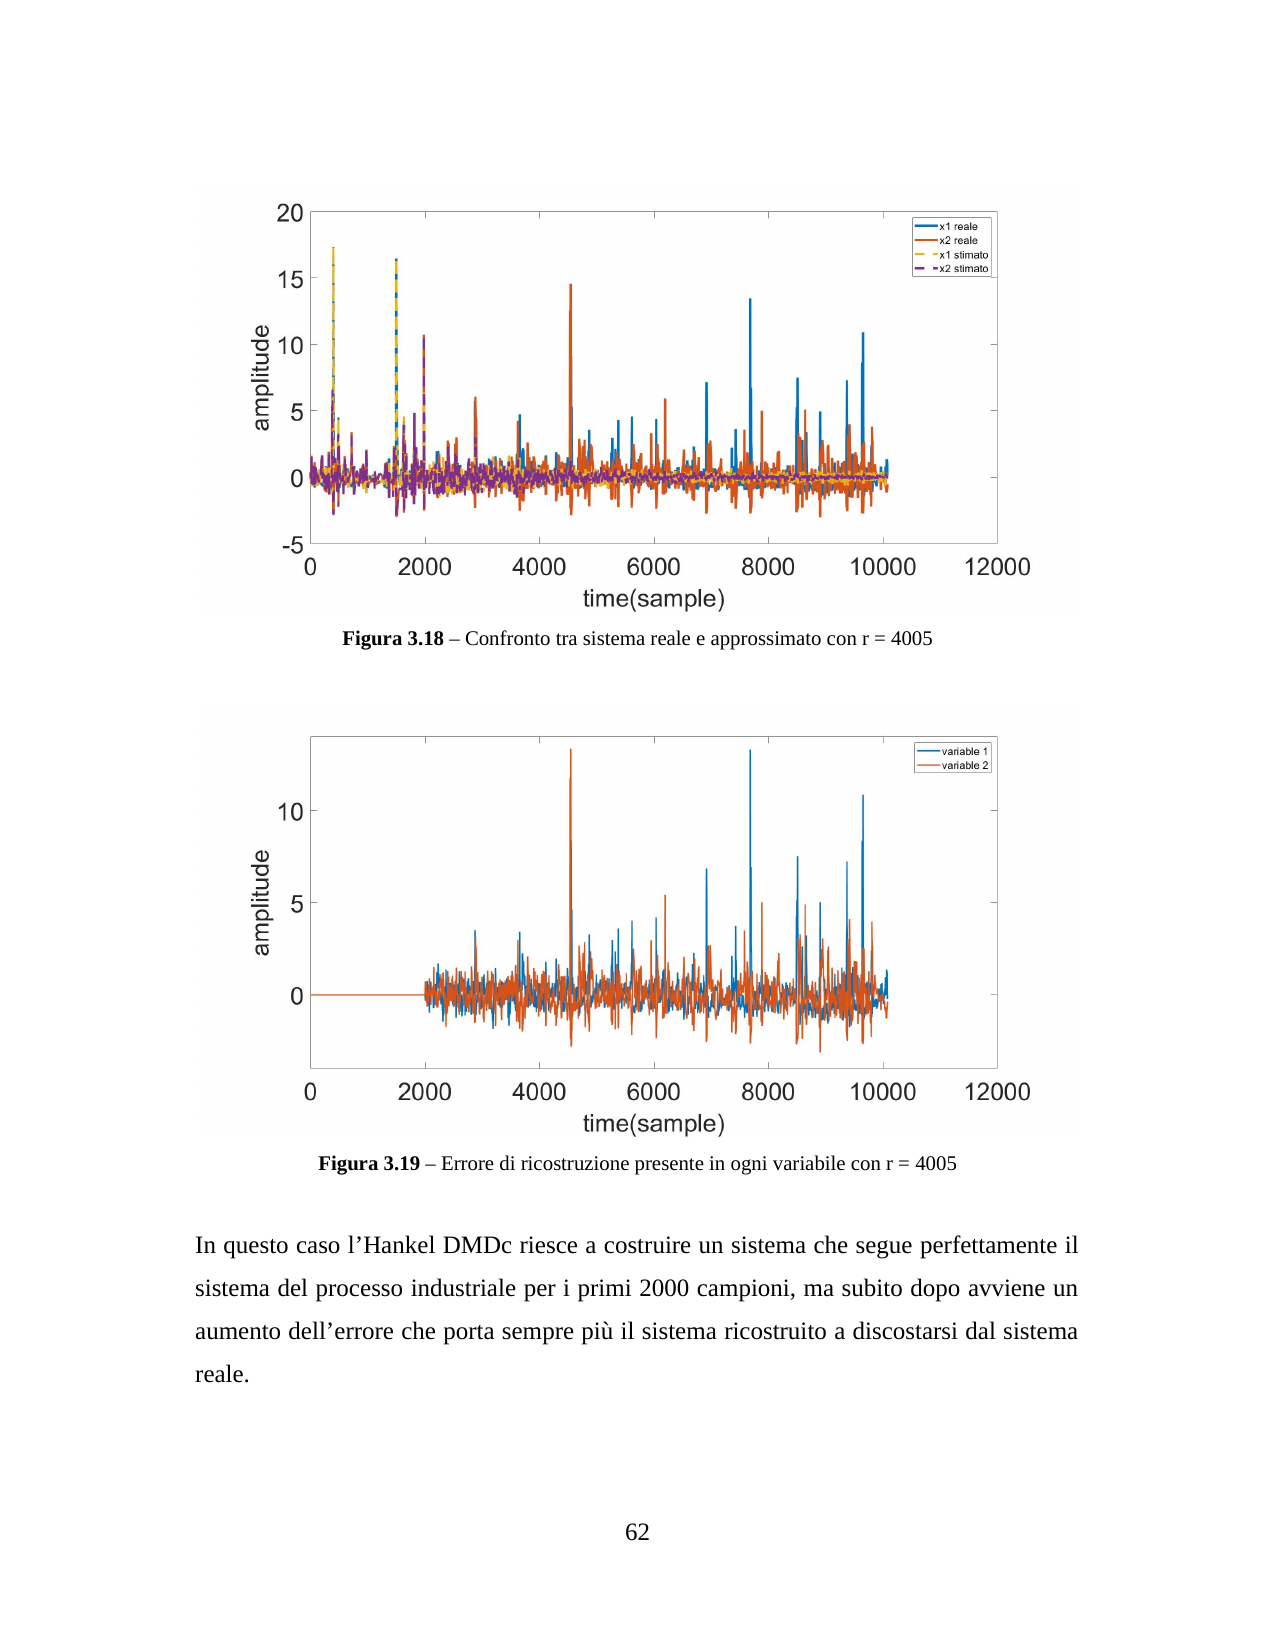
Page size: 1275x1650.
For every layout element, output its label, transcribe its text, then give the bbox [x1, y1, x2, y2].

text In questo caso l’Hankel DMDc riesce a costruire un sistema che segue perfettamente il sistema del processo industriale per i primi 2000 campioni, ma subito dopo avviene un aumento dell’errore che porta sempre più il sistema ricostruito a discostarsi dal sistema reale. [195, 1230, 1080, 1388]
picture [195, 705, 1080, 1137]
picture [195, 180, 1080, 612]
text Figura 3.19 – Errore di ricostruzione presente in ogni variabile con r = 4005 [195, 1151, 1080, 1175]
text Figura 3.18 – Confronto tra sistema reale e approssimato con r = 4005 [195, 626, 1080, 650]
